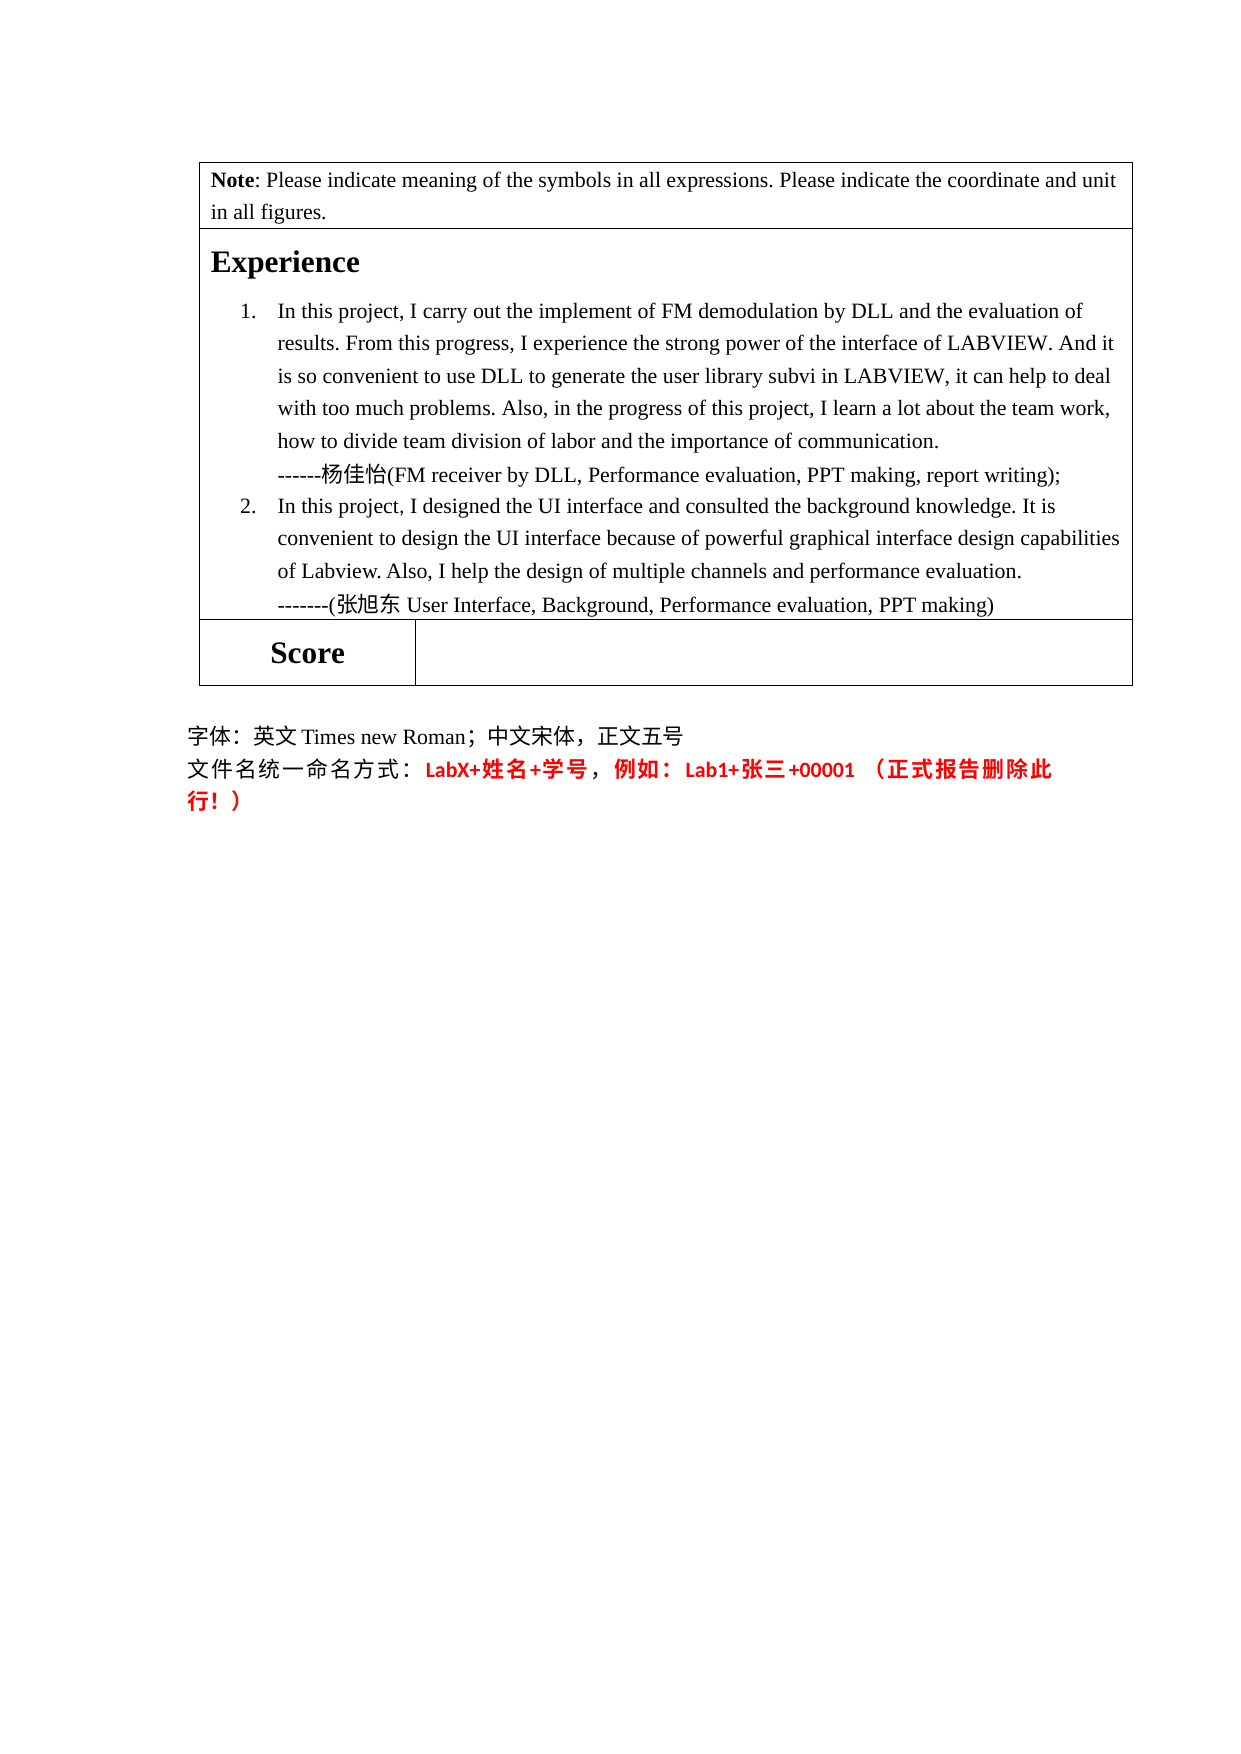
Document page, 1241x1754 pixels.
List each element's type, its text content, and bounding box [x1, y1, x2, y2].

table_cell Experience In this project, I carry out the implement of FM demodulation by DLL and the evaluation of results. From this progress, I experience the strong power of the interface of LABVIEW. And it is so convenient to use DLL to generate the user library subvi in LABVIEW, it can help to deal with too much problems. Also, in the progress of this project, I learn a lot about the team work, how to divide team division of labor and the importance of communication. ------杨佳怡(FM receiver by DLL, Performance evaluation, PPT making, report writing); In this project, I designed the UI interface and consulted the background knowledge. It is convenient to design the UI interface because of powerful graphical interface design capabilities of Labview. Also, I help the design of multiple channels and performance evaluation. -------(张旭东 User Interface, Background, Performance evaluation, PPT making) [200, 229, 1132, 619]
table_cell Score [200, 620, 415, 685]
text 字体：英文Times new Roman；中文宋体，正文五号 [187, 719, 1053, 751]
text 文件名统一命名方式：LabX+姓名+学号，例如：Lab1+张三+00001 （正式报告删除此行！） [187, 751, 1053, 816]
table_cell [416, 620, 1132, 685]
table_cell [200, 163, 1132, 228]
